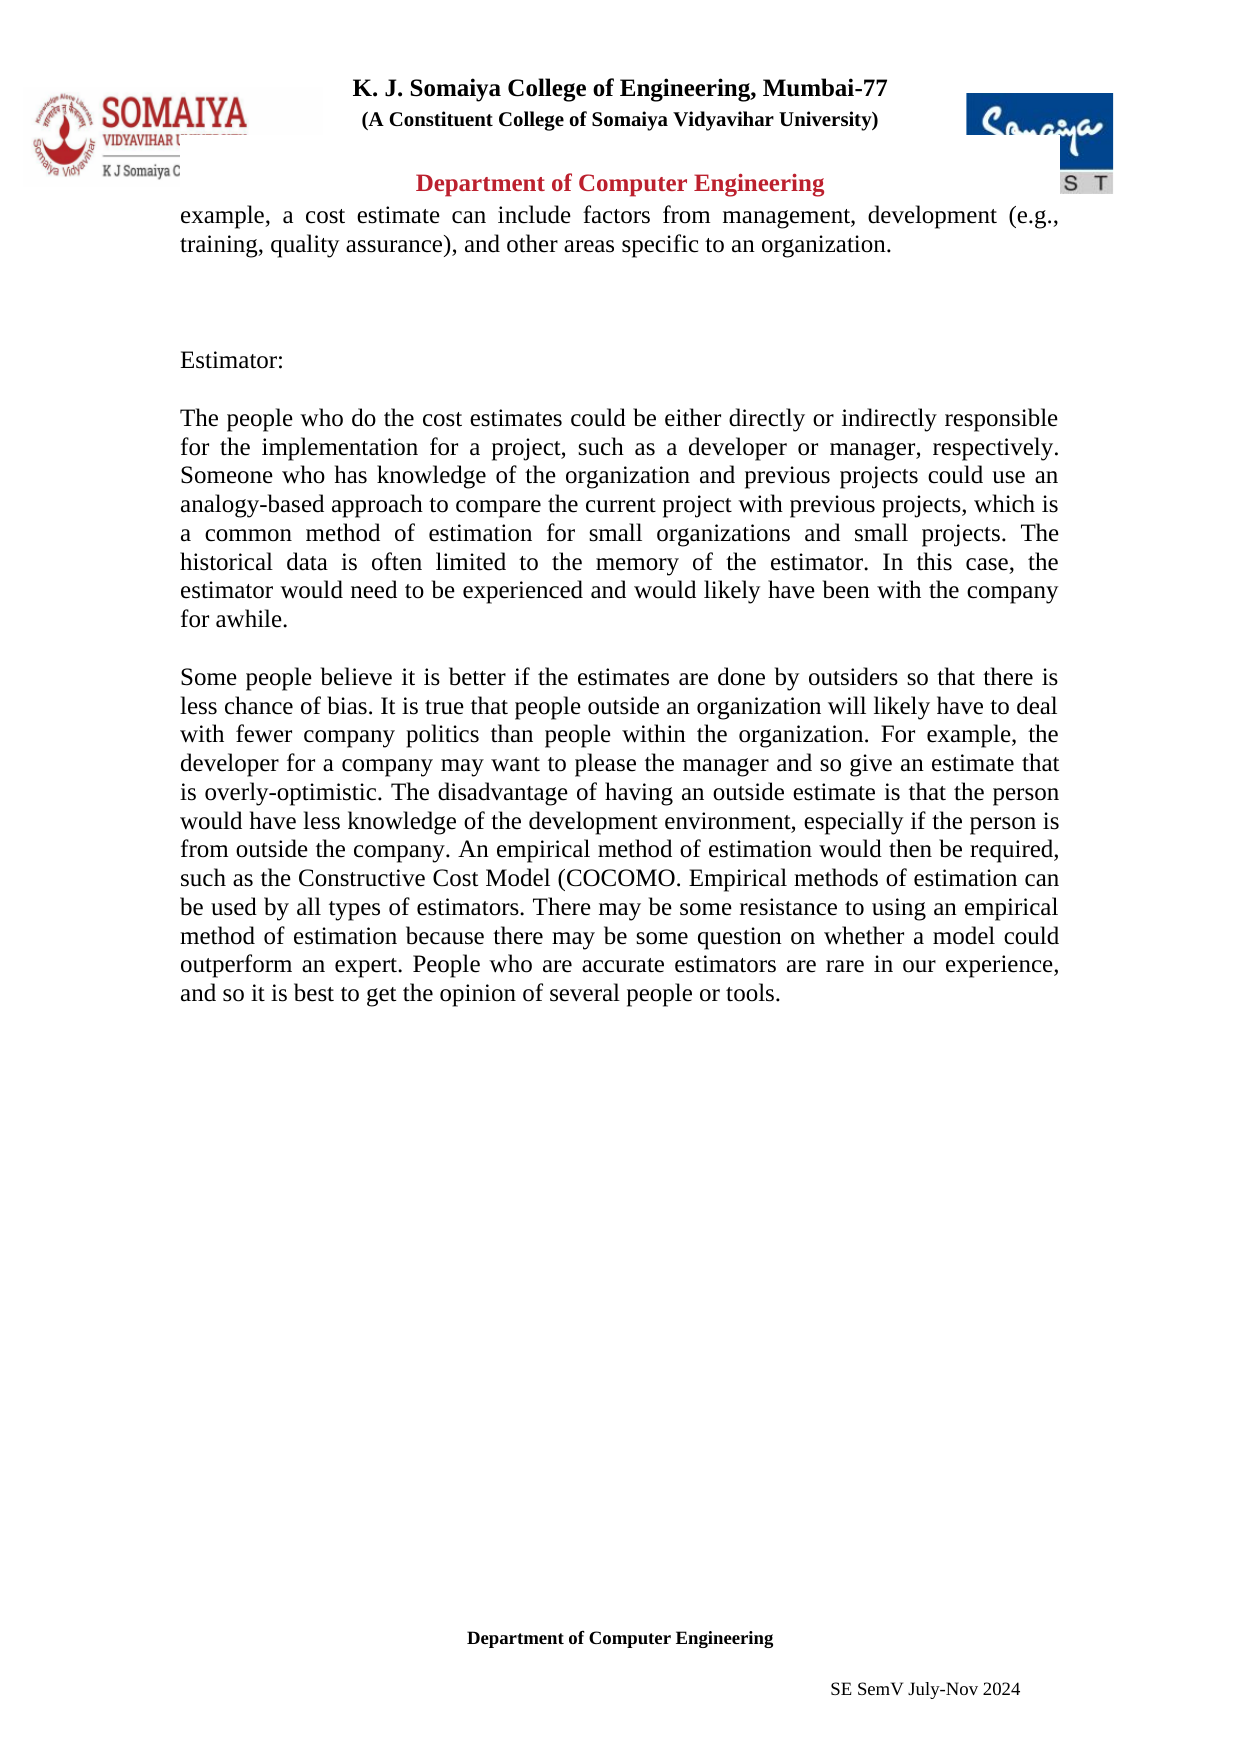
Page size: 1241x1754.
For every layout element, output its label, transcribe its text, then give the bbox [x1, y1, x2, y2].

text Some people believe it is better if the estimates are done by outsiders so that there is less chance of bias. It is true that people outside an organization will likely have to deal with fewer company politics than people within the organization. For example, the developer for a company may want to please the manager and so give an estimate that is overly-optimistic. The disadvantage of having an outside estimate is that the person would have less knowledge of the development environment, especially if the person is from outside the company. An empirical method of estimation would then be required, such as the Constructive Cost Model (COCOMO. Empirical methods of estimation can be used by all types of estimators. There may be some resistance to using an empirical method of estimation because there may be some question on whether a model could outperform an expert. People who are accurate estimators are rare in our experience, and so it is best to get the opinion of several people or tools. [180, 662, 1060, 1007]
text The people who do the cost estimates could be either directly or indirectly responsible for the implementation for a project, such as a developer or manager, respectively. Someone who has knowledge of the organization and previous projects could use an analogy-based approach to compare the current project with previous projects, which is a common method of estimation for small organizations and small projects. The historical data is often limited to the memory of the estimator. In this case, the estimator would need to be experienced and would likely have been with the company for awhile. [180, 403, 1060, 633]
picture [22, 87, 323, 187]
text Estimator: [180, 345, 1060, 374]
picture [966, 93, 1114, 194]
